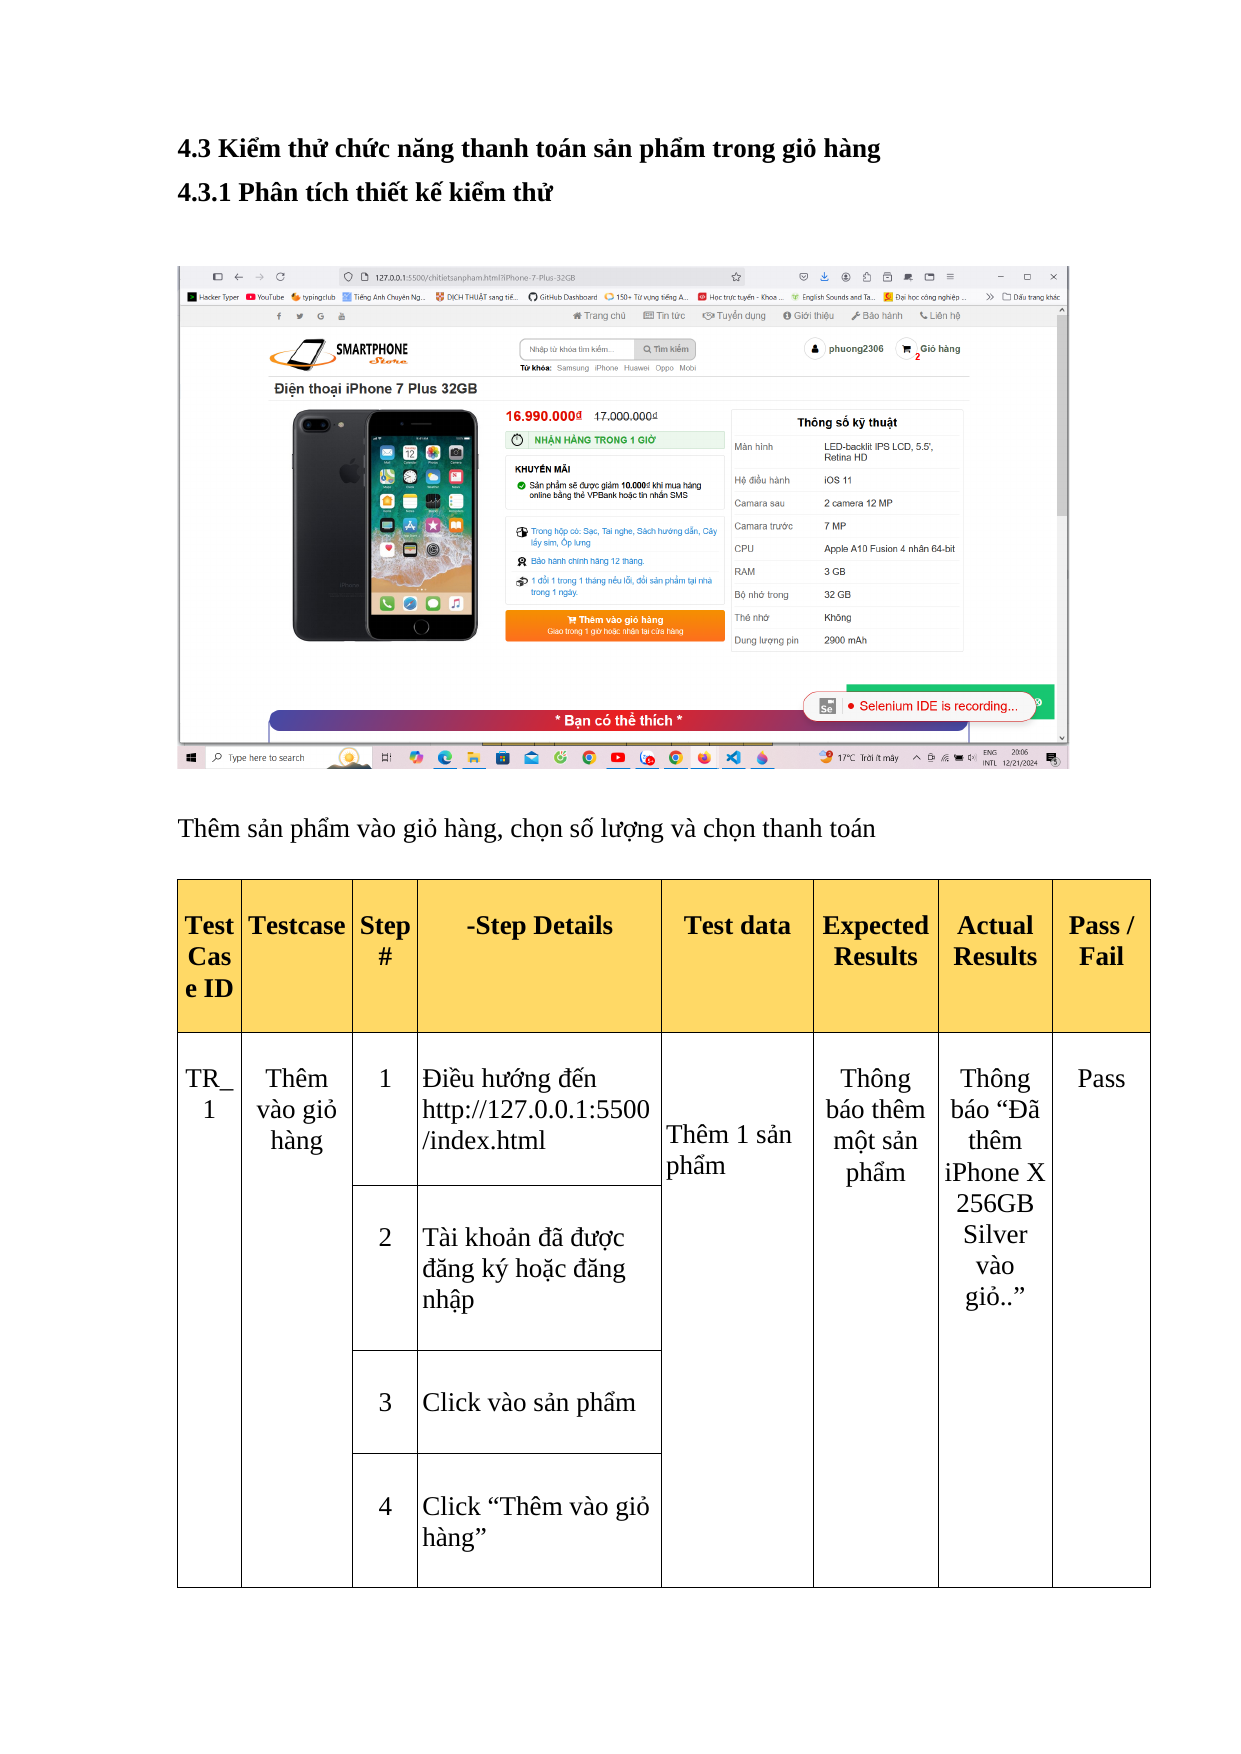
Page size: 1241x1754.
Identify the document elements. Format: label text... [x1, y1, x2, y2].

table_header Expected Results [814, 880, 938, 1032]
table_cell 3 [353, 1351, 417, 1453]
table_header Step # [353, 880, 417, 1032]
table_cell Điều hướng đến http://127.0.0.1:5500/index.html [418, 1033, 661, 1185]
table_cell Thêm vào giỏ hàng [242, 1033, 352, 1587]
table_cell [418, 1186, 661, 1350]
table_cell TR_1 [178, 1033, 241, 1587]
table_cell Thêm 1 sản phẩm [662, 1033, 813, 1587]
text 4.3.1 Phân tích thiết kế kiểm thử [177, 176, 1122, 208]
table_header Test data [662, 880, 813, 1032]
table_header Test Case ID [178, 880, 241, 1032]
subtitle 4.3 Kiểm thử chức năng thanh toán sản phẩm trong giỏ hàng [177, 132, 1122, 163]
table_cell Pass [1053, 1033, 1150, 1587]
table_cell Thông báo thêm một sản phẩm [814, 1033, 938, 1587]
table_header Actual Results [939, 880, 1052, 1032]
table_header Pass / Fail [1053, 880, 1150, 1032]
table_cell Thông báo “Đã thêm iPhone X 256GB Silver vào giỏ..” [939, 1033, 1052, 1587]
table_cell Click vào sản phẩm [418, 1351, 661, 1453]
picture [177, 266, 1070, 769]
table_header -Step Details [418, 880, 661, 1032]
table_cell 2 [353, 1186, 417, 1350]
table_cell 4 [353, 1454, 417, 1587]
table_cell Click “Thêm vào giỏ hàng” [418, 1454, 661, 1587]
table_header Testcase [242, 880, 352, 1032]
text Thêm sản phẩm vào giỏ hàng, chọn số lượng và chọn thanh toán [177, 812, 1122, 843]
table_cell 1 [353, 1033, 417, 1185]
